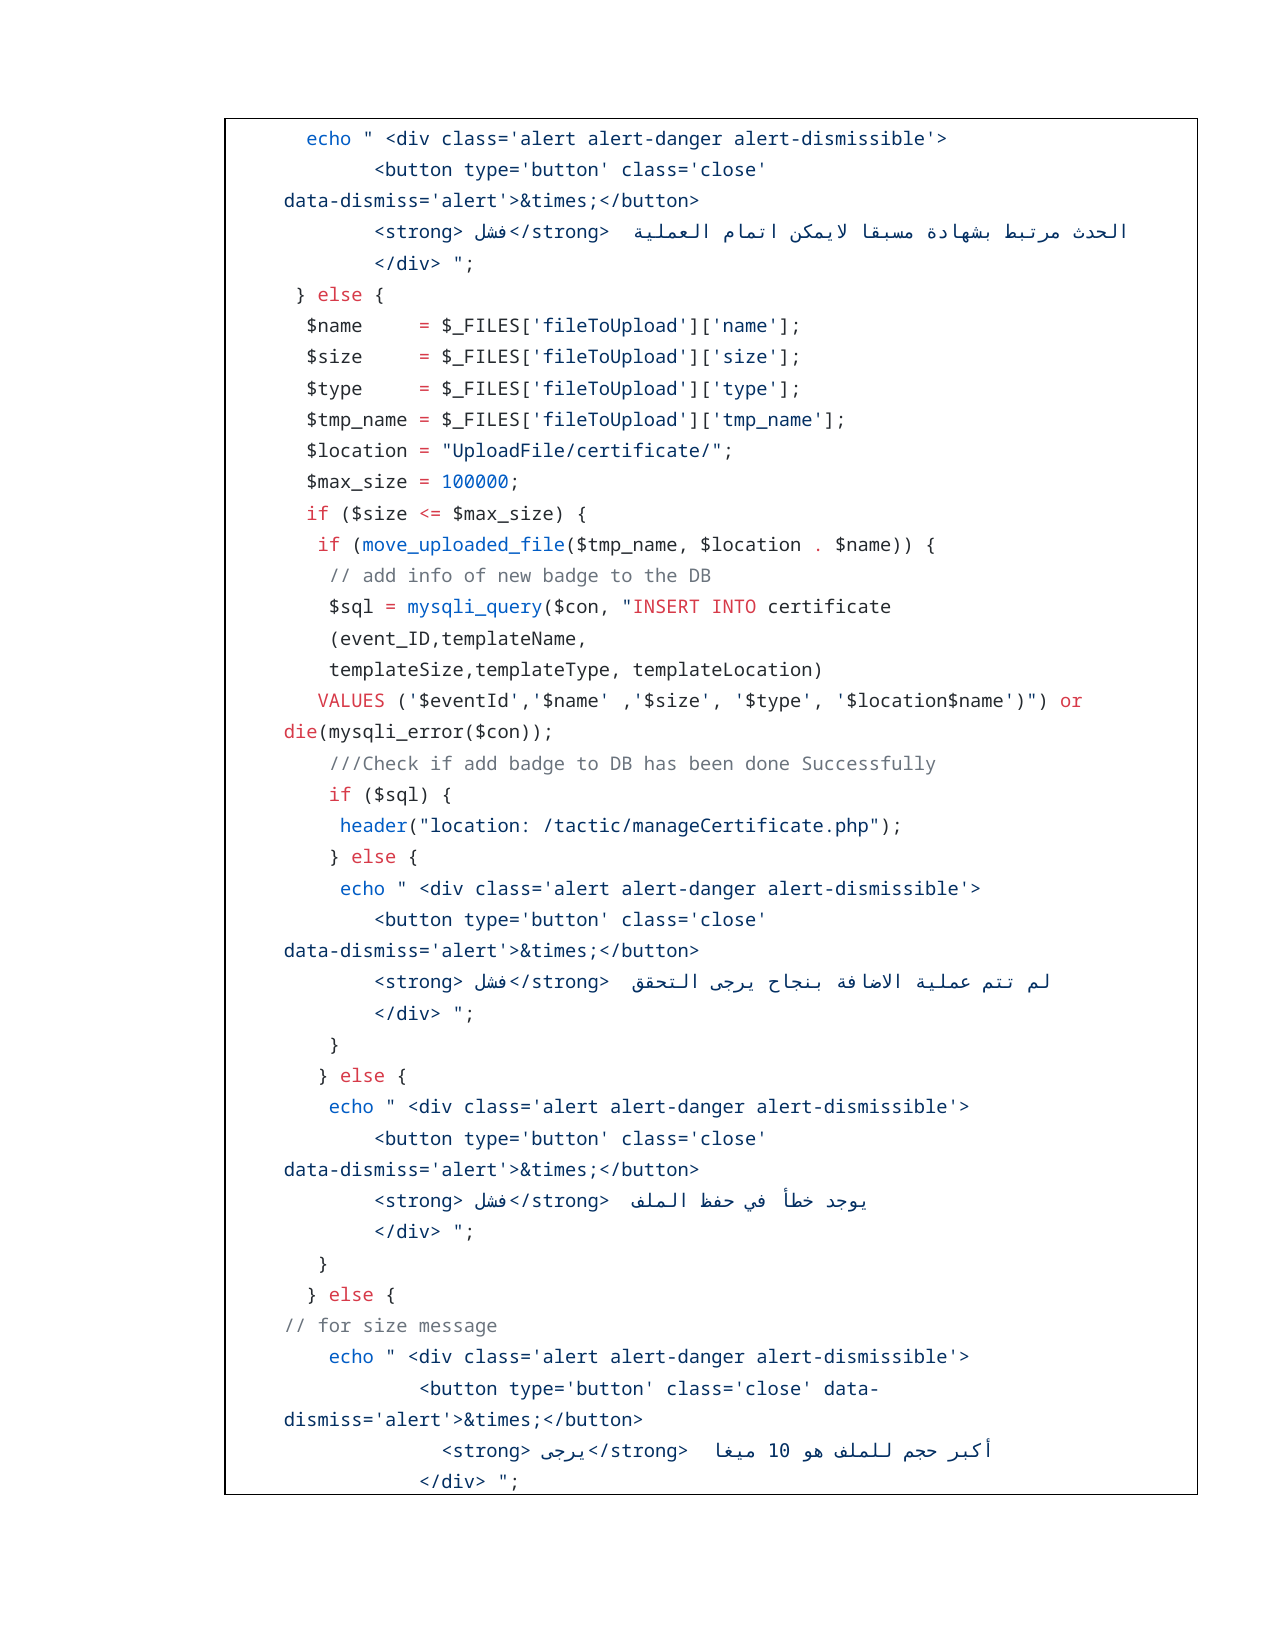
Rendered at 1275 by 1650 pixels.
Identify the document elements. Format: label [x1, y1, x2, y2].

table_cell [226, 119, 236, 1494]
table_cell [1186, 119, 1197, 1494]
